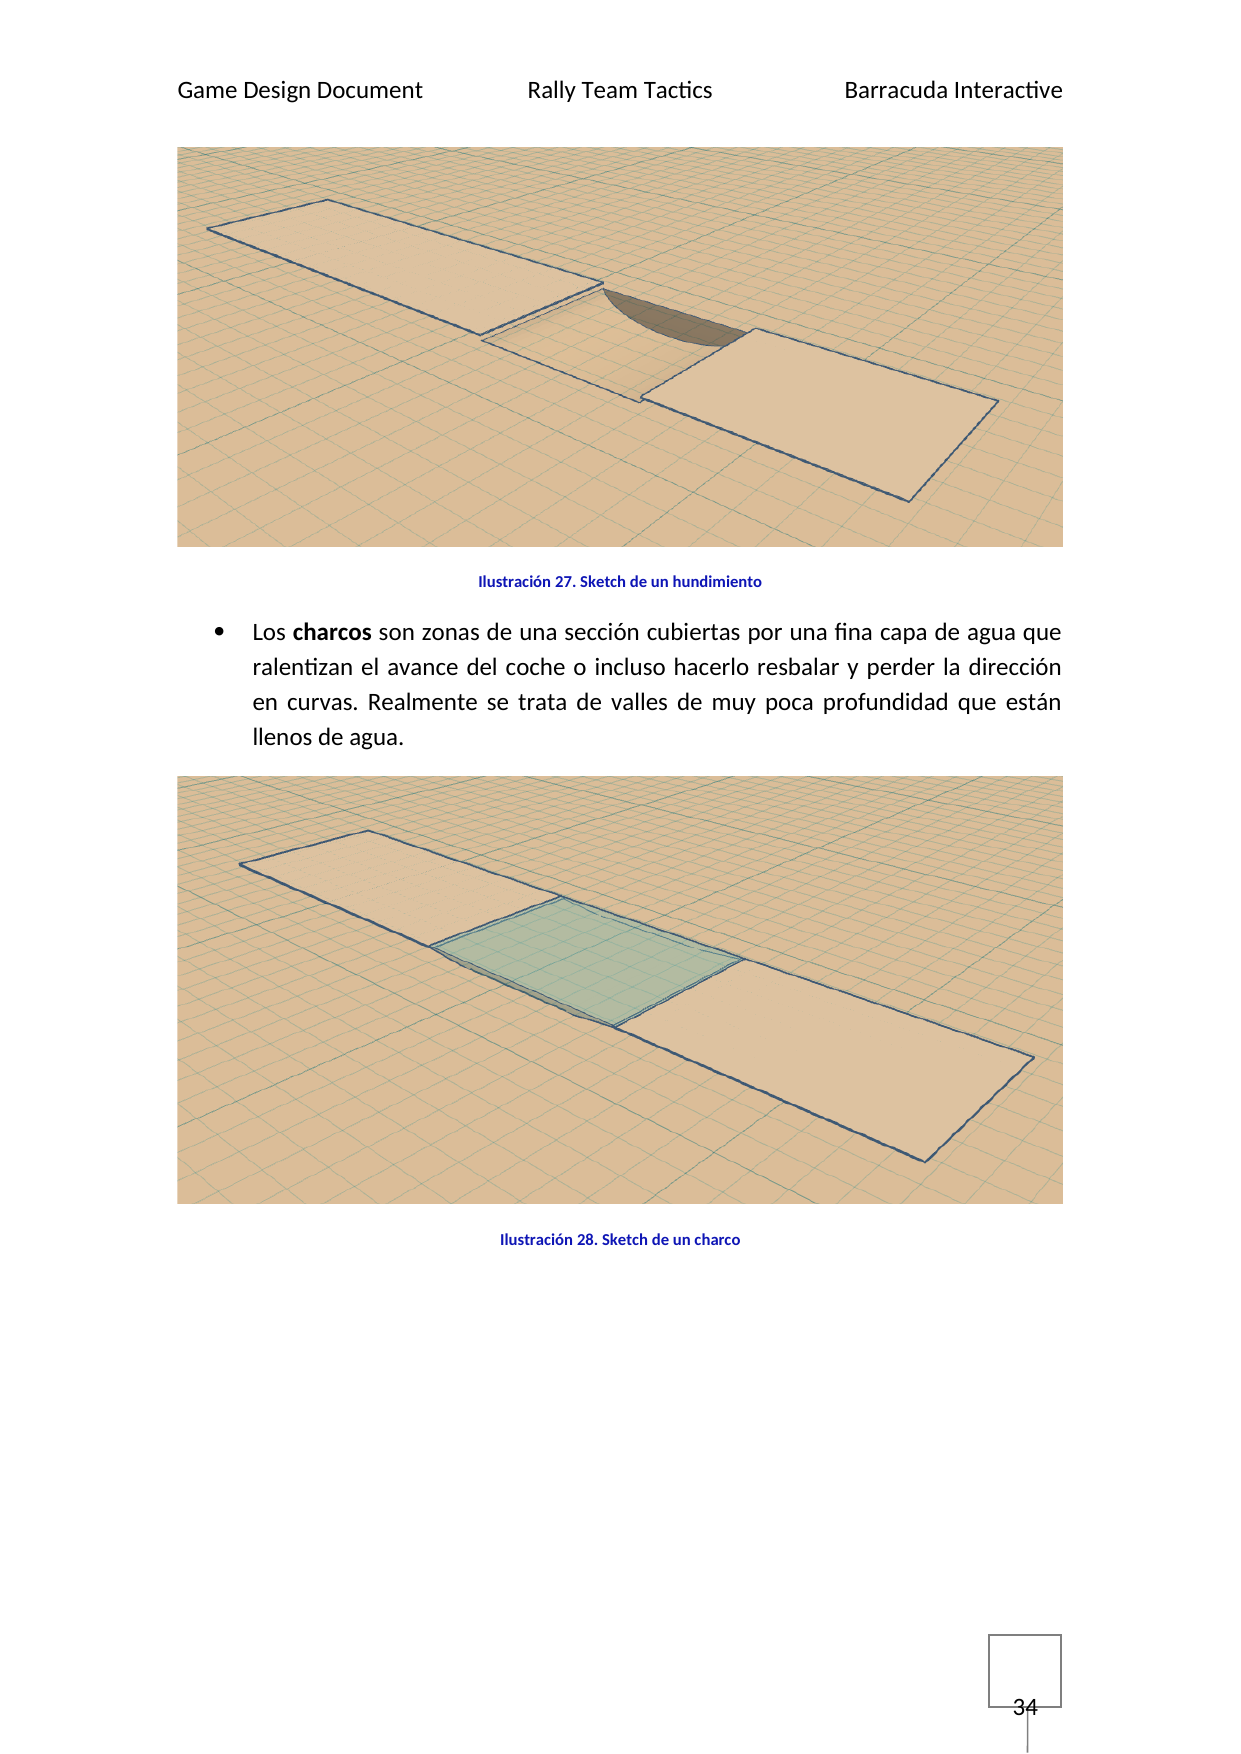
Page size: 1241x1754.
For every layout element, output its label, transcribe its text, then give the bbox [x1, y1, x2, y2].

picture [177, 776, 1063, 1204]
list Los charcos son zonas de una sección cubiertas por una fina capa de agua que ralentizan el avance del coche o incluso hacerlo resbalar y perder la dirección en curvas. Realmente se trata de valles de muy poca profundidad que están llenos de agua. [215, 616, 1063, 751]
picture [177, 147, 1063, 547]
